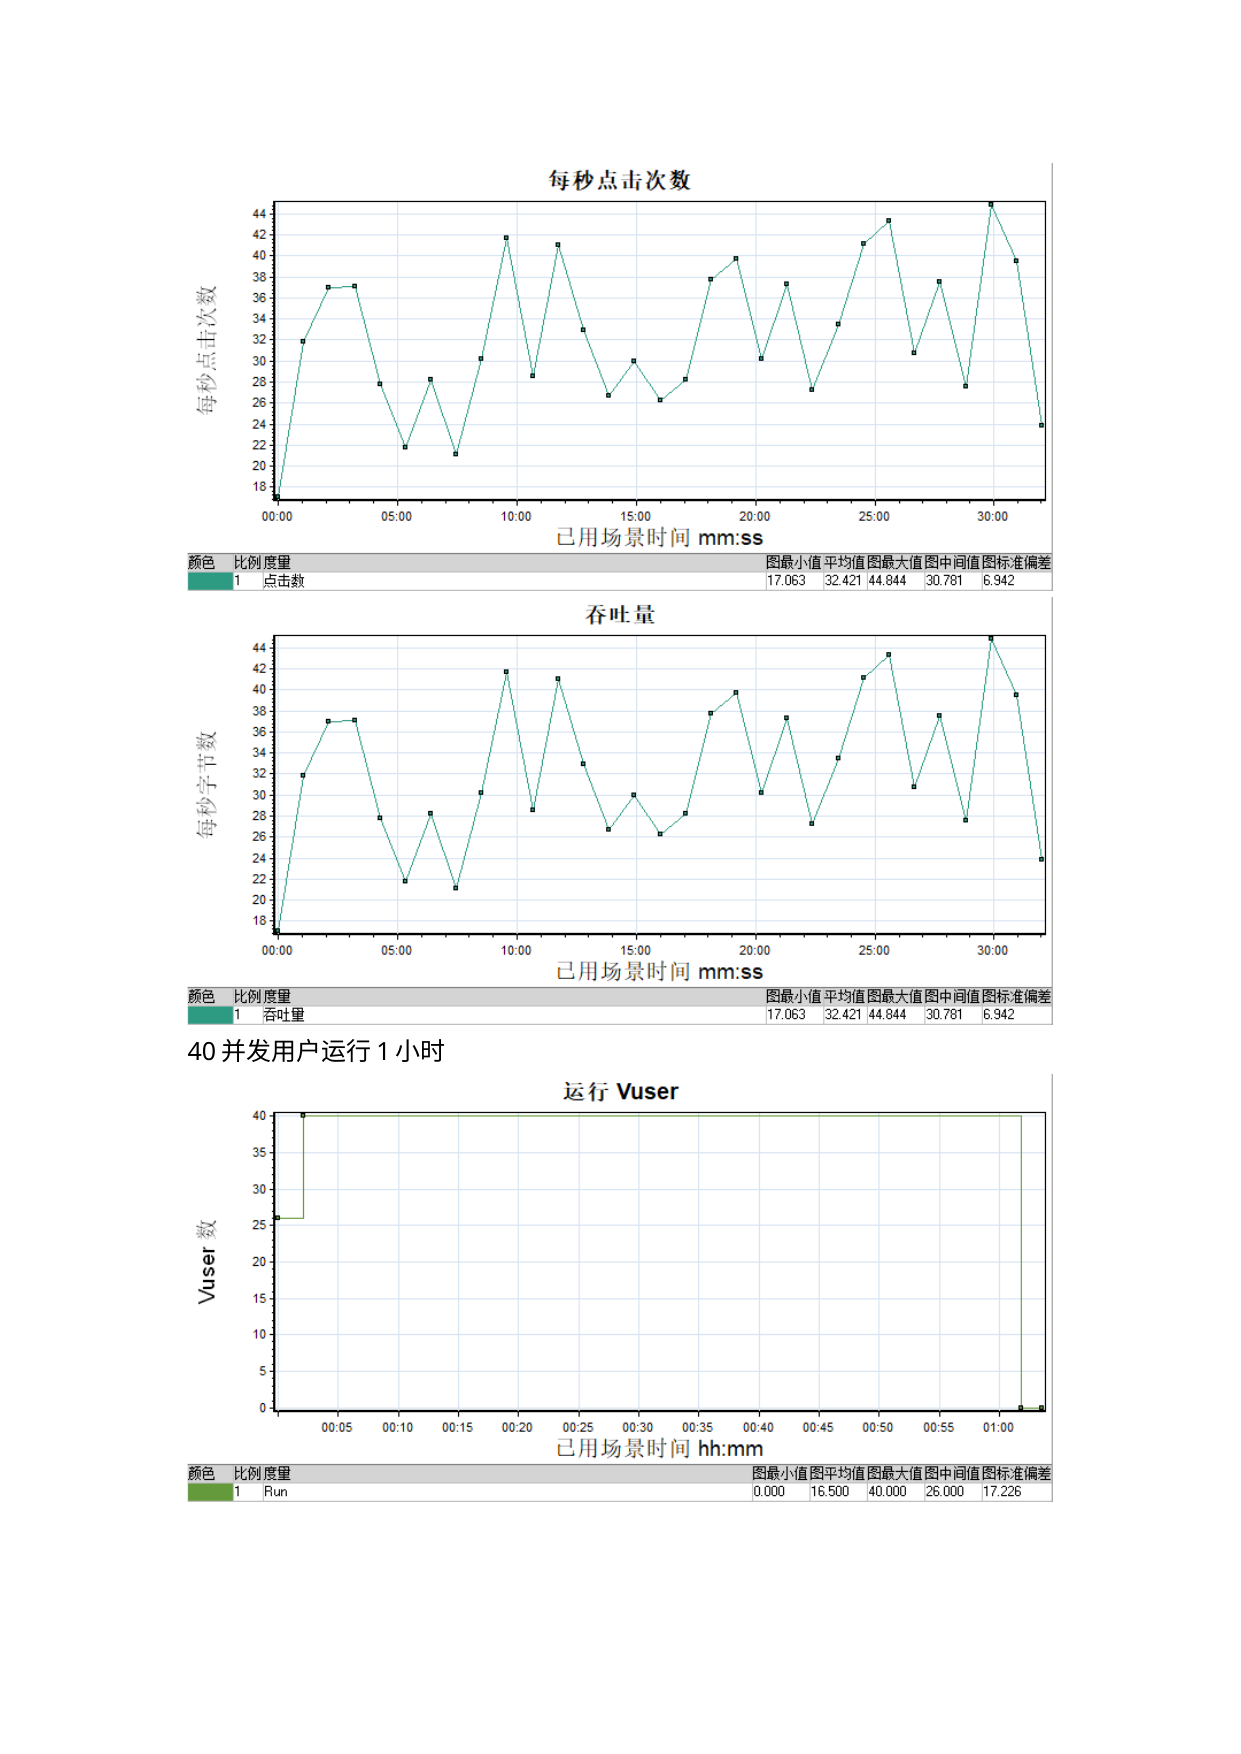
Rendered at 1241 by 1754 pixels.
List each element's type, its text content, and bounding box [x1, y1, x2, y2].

picture [187, 597, 1053, 1025]
picture [187, 1074, 1053, 1502]
text 40并发用户运行1小时 [187, 1031, 1053, 1067]
picture [187, 163, 1053, 591]
